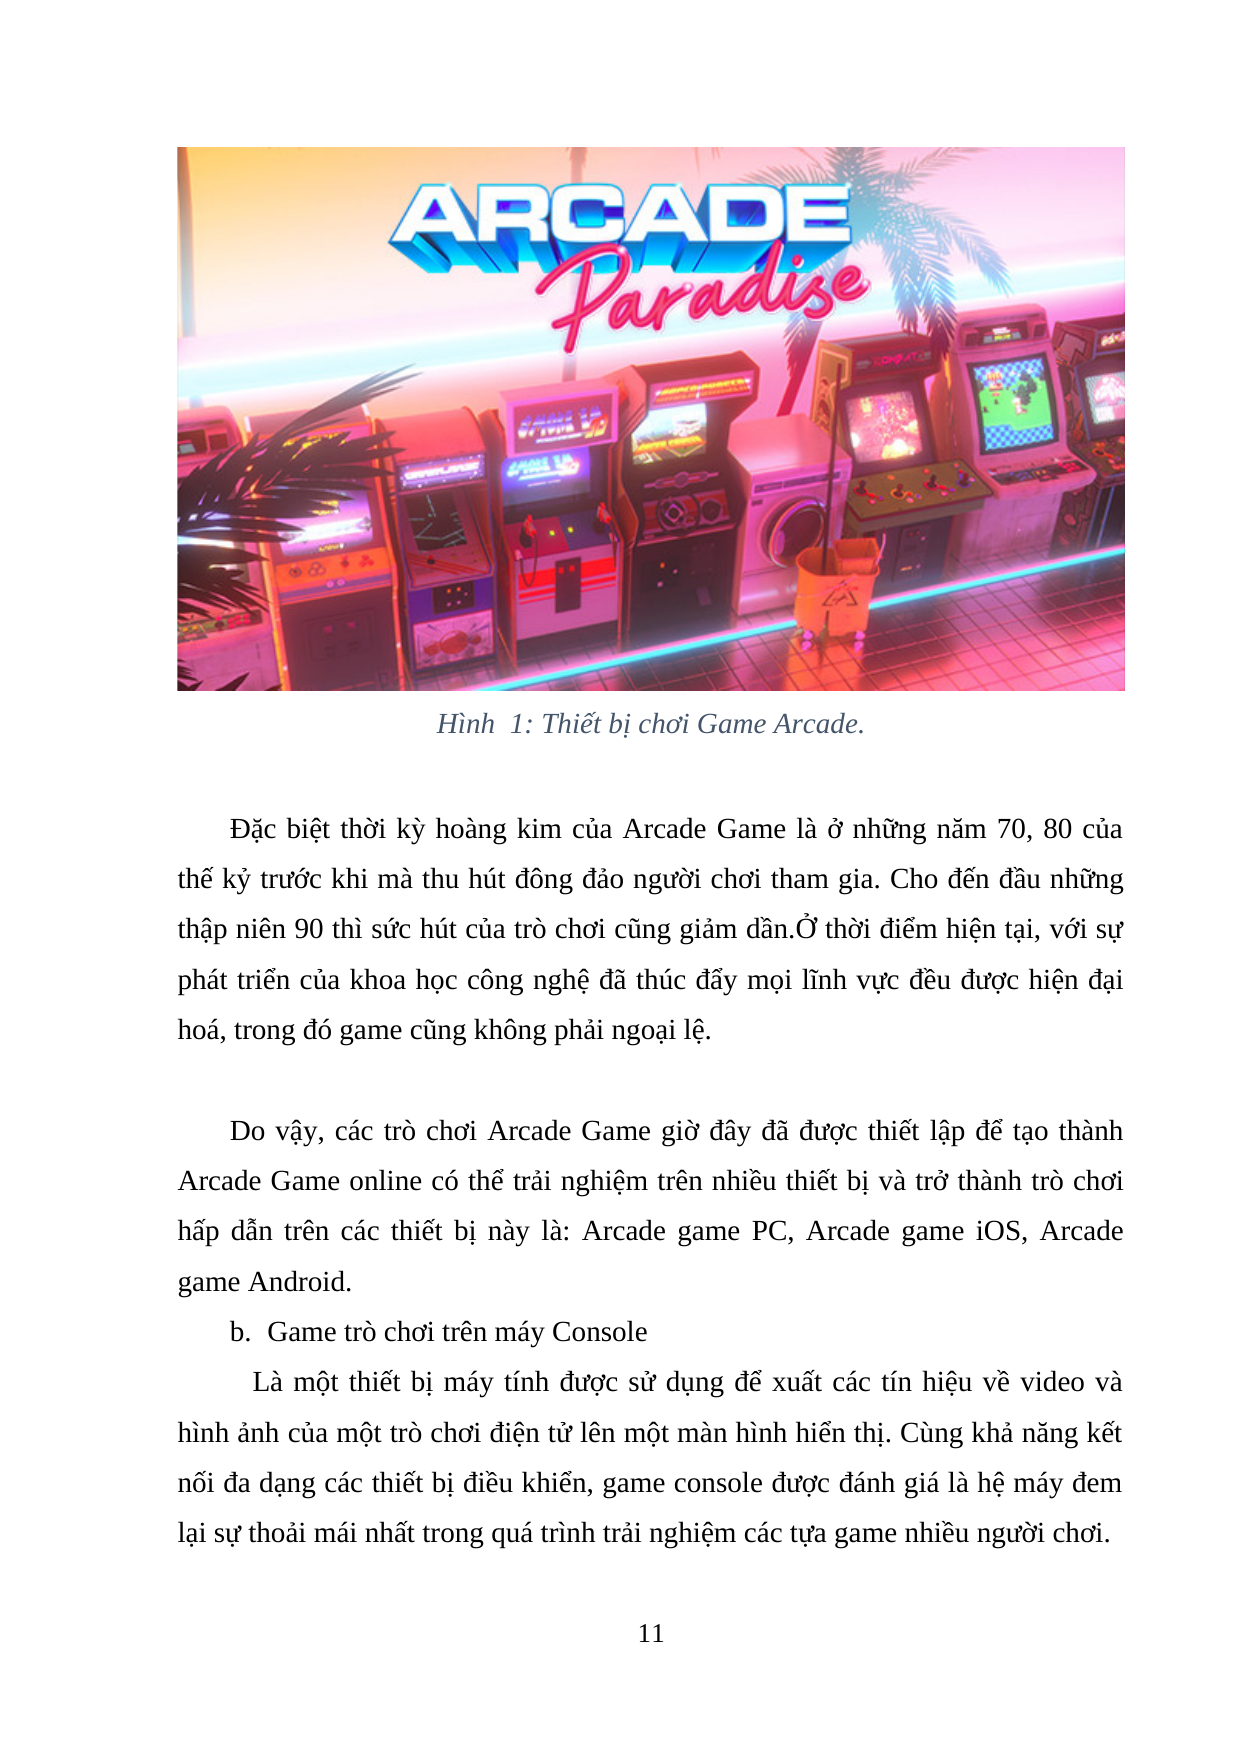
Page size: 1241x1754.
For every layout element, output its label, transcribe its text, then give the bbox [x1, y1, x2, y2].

text Là một thiết bị máy tính được sử dụng để xuất các tín hiệu về video và hình ảnh của một trò chơi điện tử lên một màn hình hiển thị. Cùng khả năng kết nối đa dạng các thiết bị điều khiển, game console được đánh giá là hệ máy đem lại sự thoải mái nhất trong quá trình trải nghiệm các tựa game nhiều người chơi. [177, 1364, 1125, 1549]
text Hình 1: Thiết bị chơi Game Arcade. [177, 706, 1125, 740]
text Do vậy, các trò chơi Arcade Game giờ đây đã được thiết lập để tạo thành Arcade Game online có thể trải nghiệm trên nhiều thiết bị và trở thành trò chơi hấp dẫn trên các thiết bị này là: Arcade game PC, Arcade game iOS, Arcade game Android. [177, 1113, 1125, 1297]
list Game trò chơi trên máy Console [229, 1314, 1125, 1348]
picture [177, 147, 1125, 691]
text Đặc biệt thời kỳ hoàng kim của Arcade Game là ở những năm 70, 80 của thế kỷ trước khi mà thu hút đông đảo người chơi tham gia. Cho đến đầu những thập niên 90 thì sức hút của trò chơi cũng giảm dần.Ở thời điểm hiện tại, với sự phát triển của khoa học công nghệ đã thúc đẩy mọi lĩnh vực đều được hiện đại hoá, trong đó game cũng không phải ngoại lệ. [177, 811, 1125, 1046]
